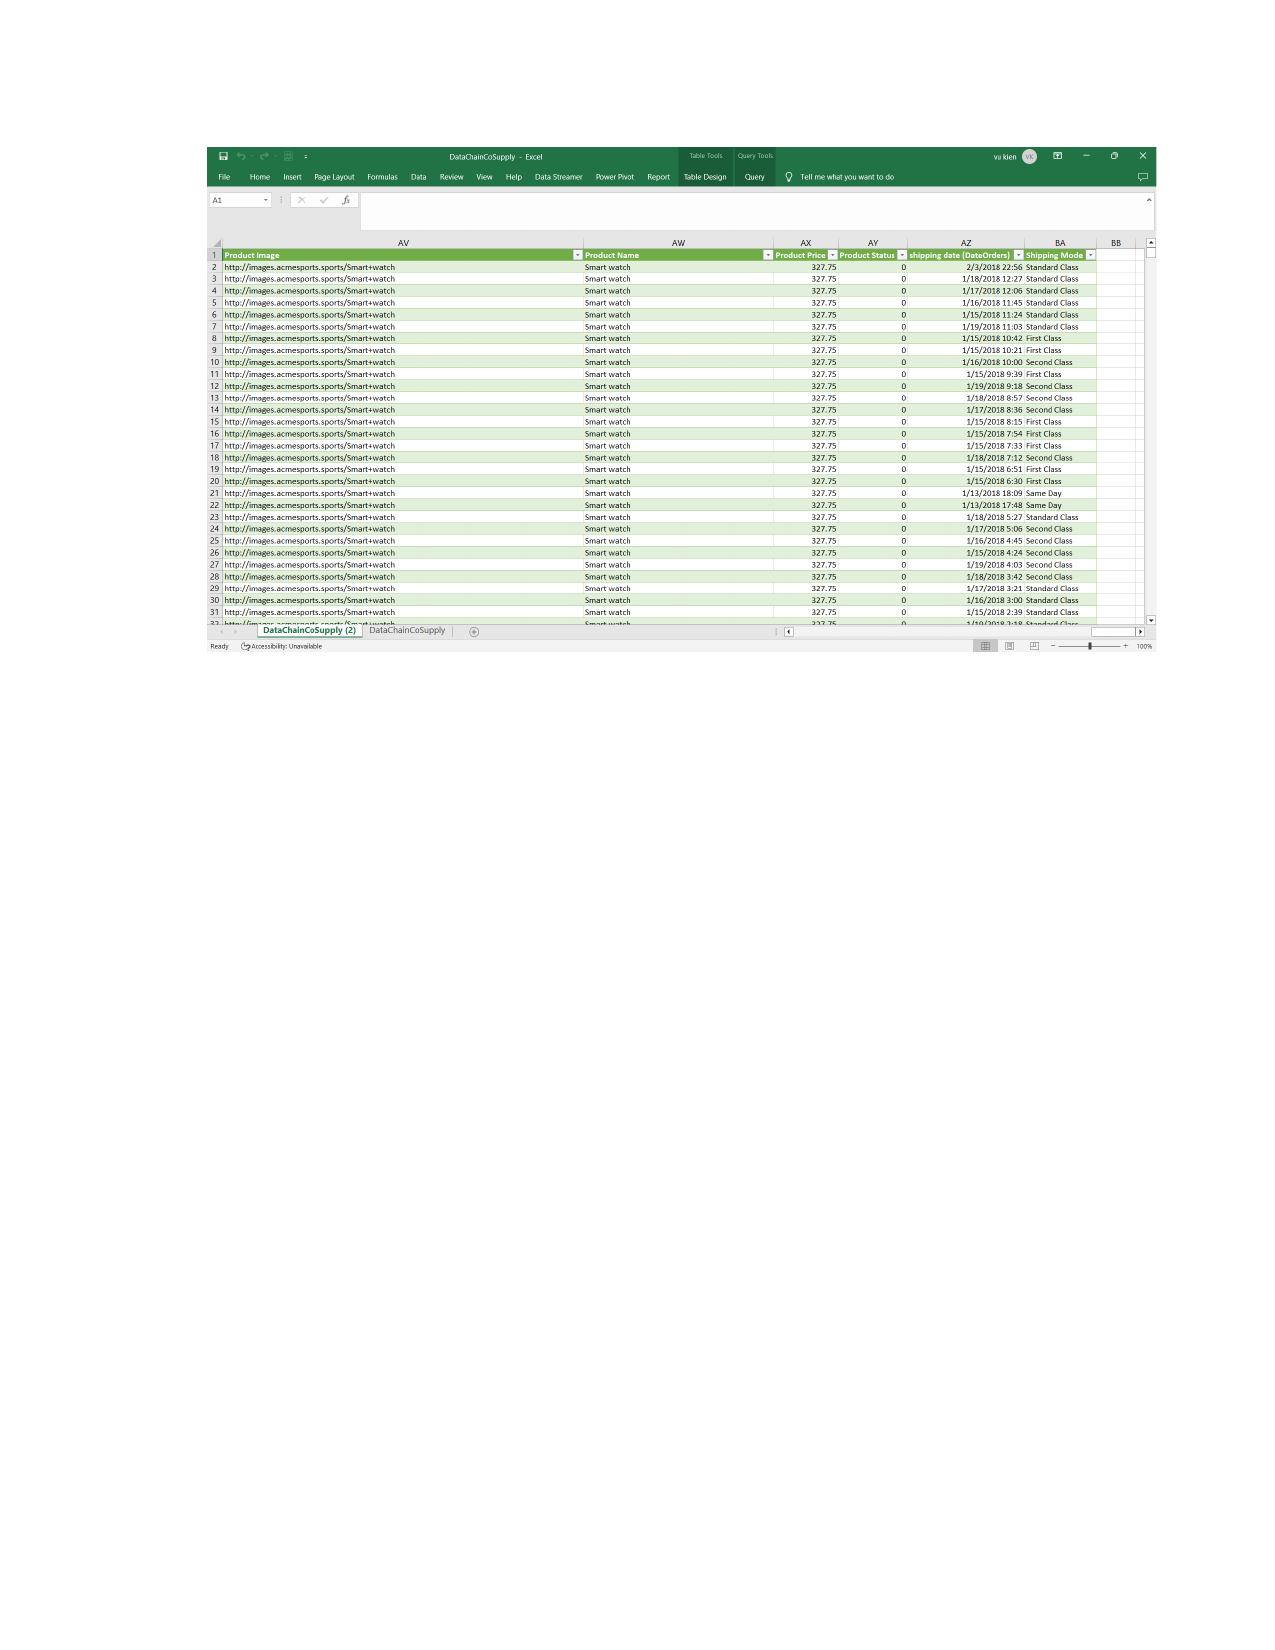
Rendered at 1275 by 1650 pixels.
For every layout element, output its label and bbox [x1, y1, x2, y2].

picture [207, 147, 1157, 652]
